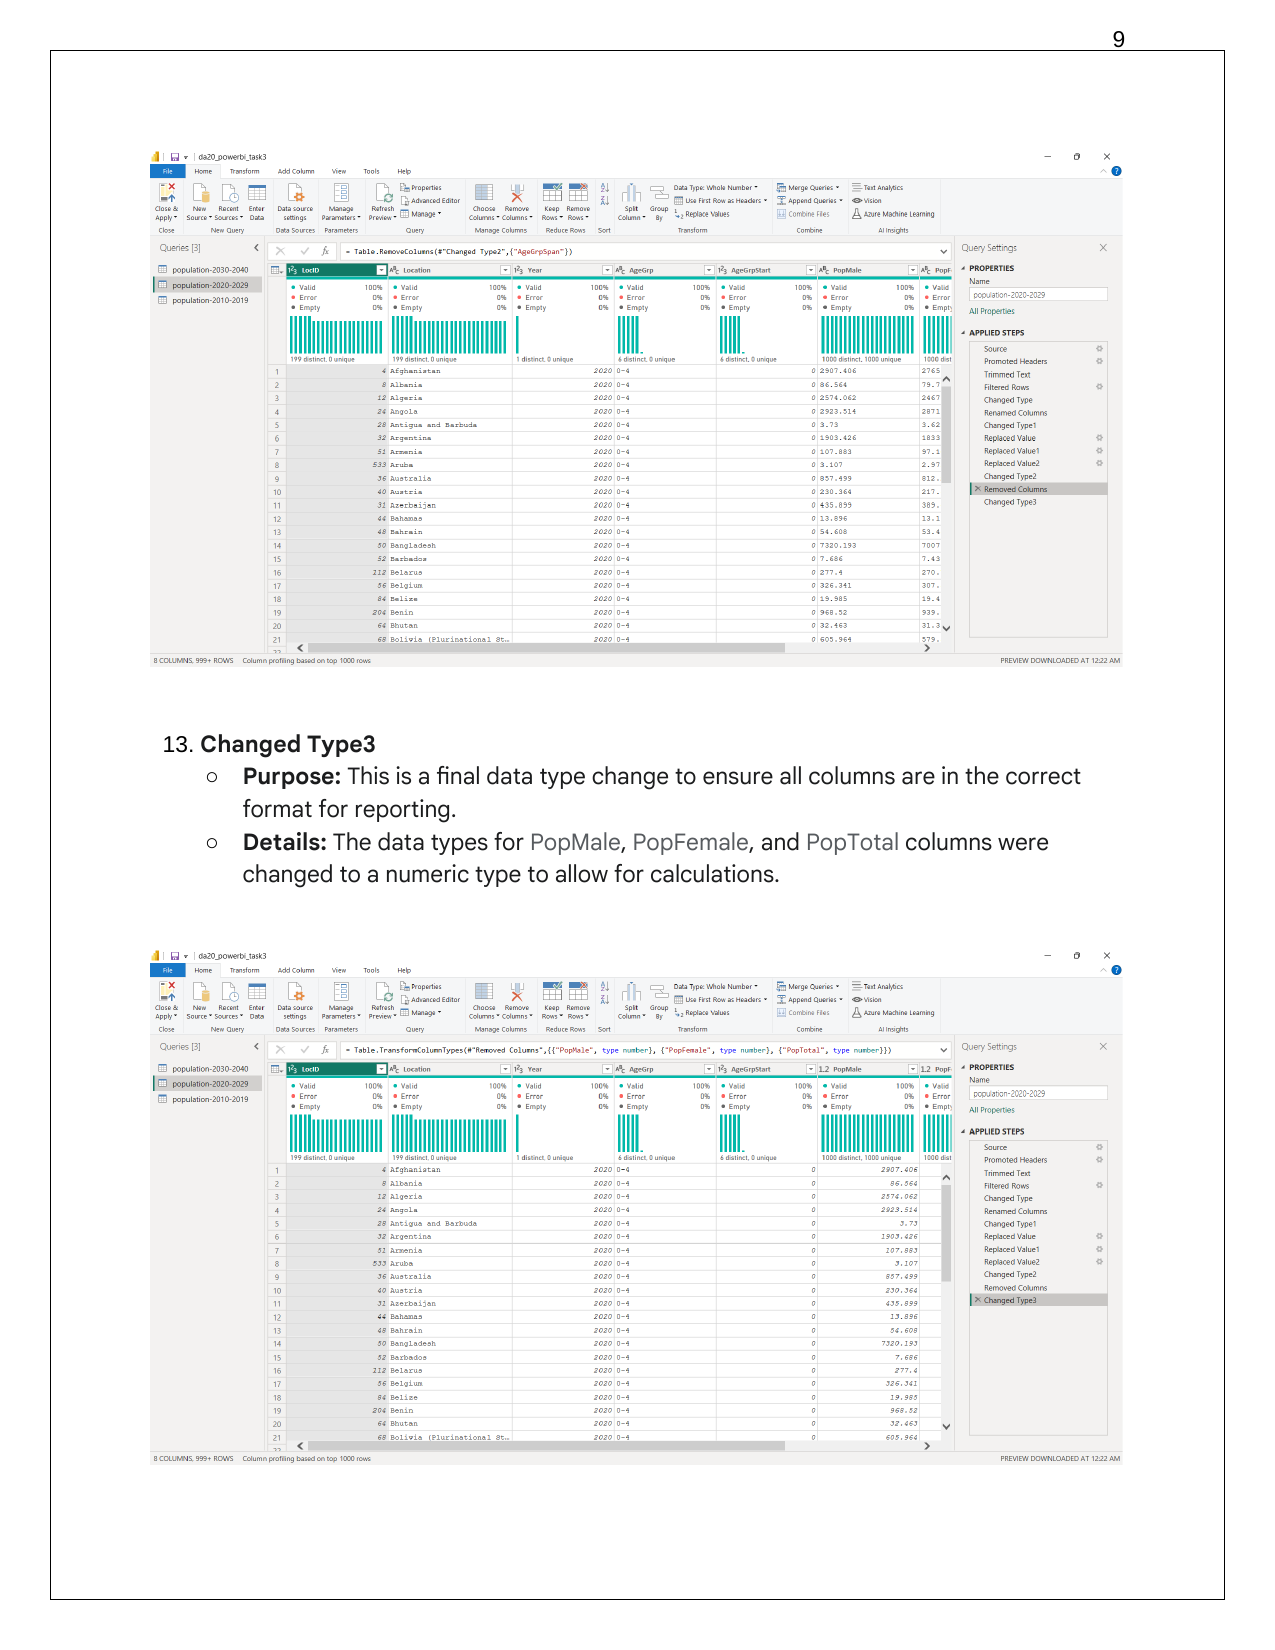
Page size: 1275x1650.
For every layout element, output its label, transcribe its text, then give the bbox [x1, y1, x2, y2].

picture [150, 948, 1123, 1465]
list Changed Type3 [162, 730, 1125, 759]
list Details: The data types for PopMale, PopFemale, and PopTotal columns were changed to a numeric type to allow for calculations. [205, 828, 1125, 889]
picture [150, 150, 1123, 667]
list Purpose: This is a final data type change to ensure all columns are in the correct format for reporting. [205, 763, 1125, 824]
